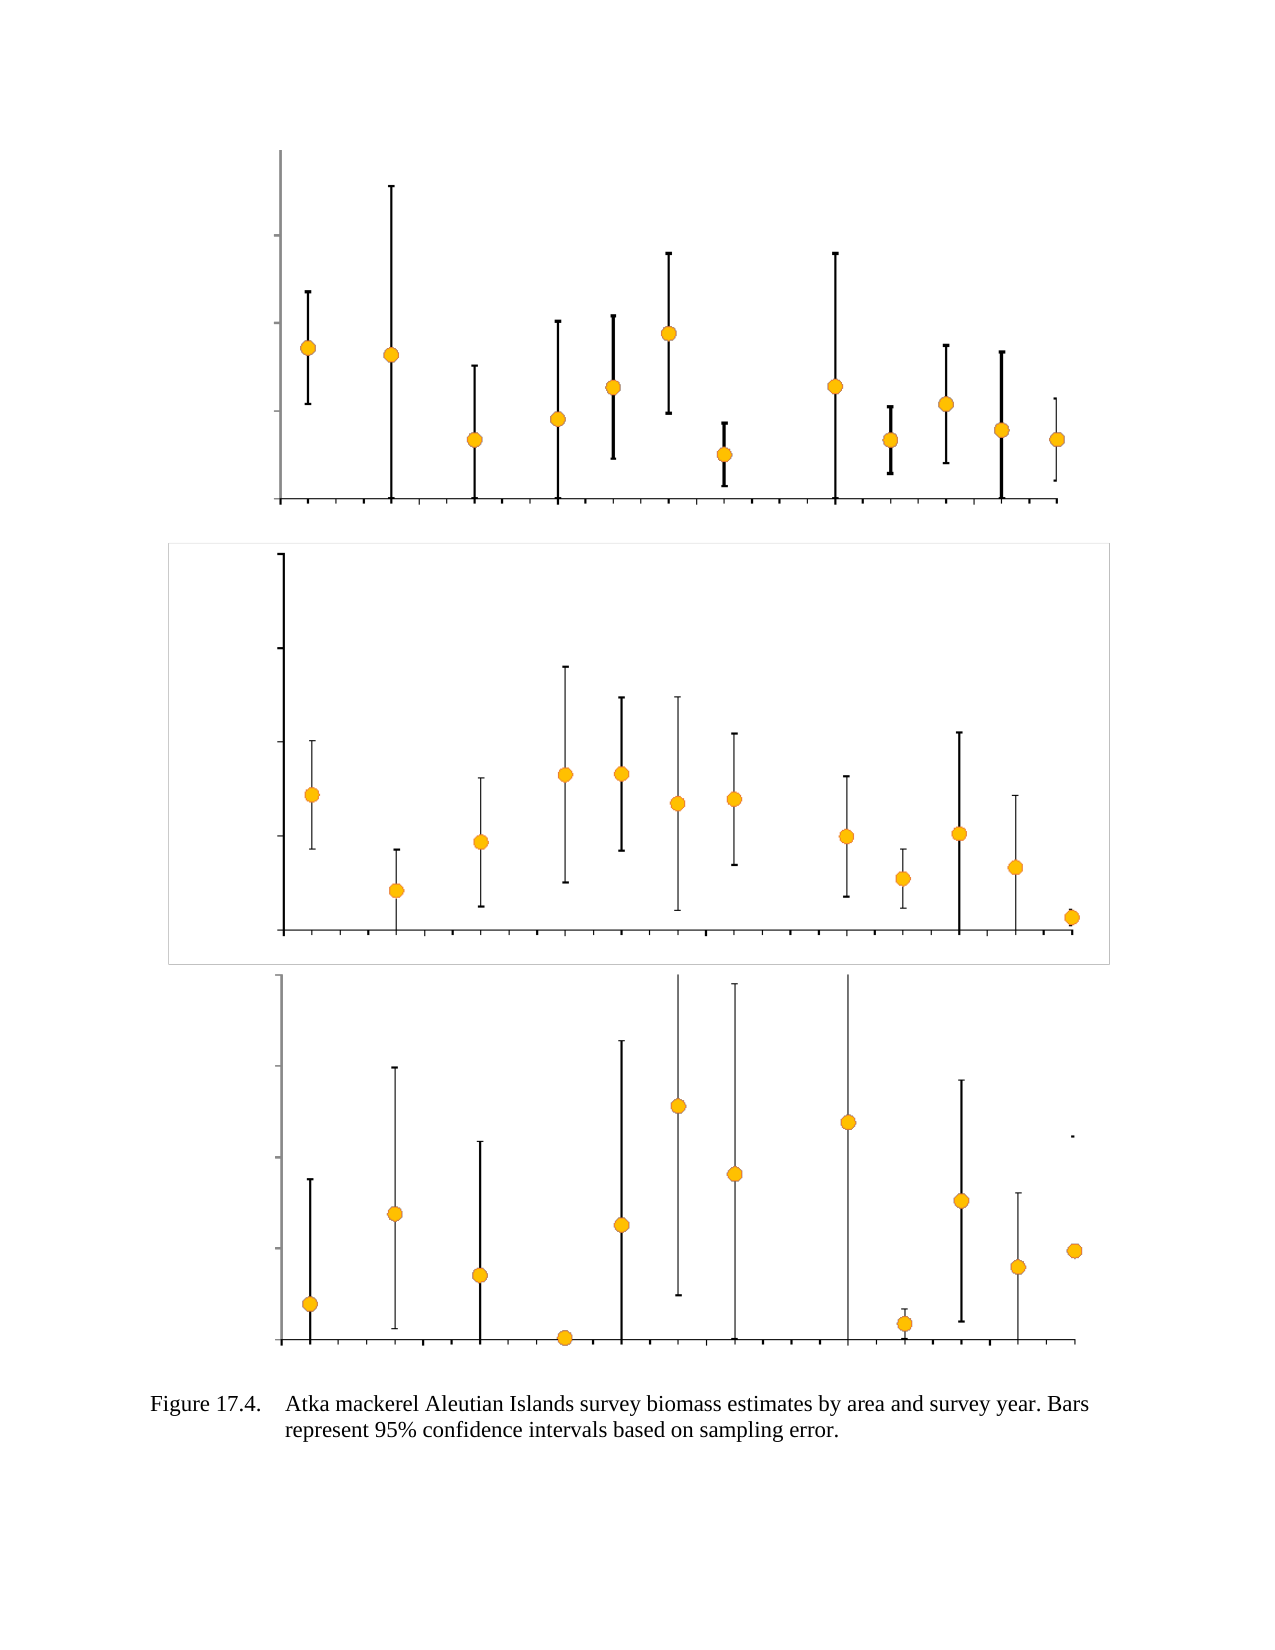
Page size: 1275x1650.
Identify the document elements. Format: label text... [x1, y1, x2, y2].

picture [160, 150, 1115, 1384]
text Figure 17.4. Atka mackerel Aleutian Islands survey biomass estimates by area and survey year. Bars represent 95% confidence intervals based on sampling error. [150, 1390, 1125, 1442]
